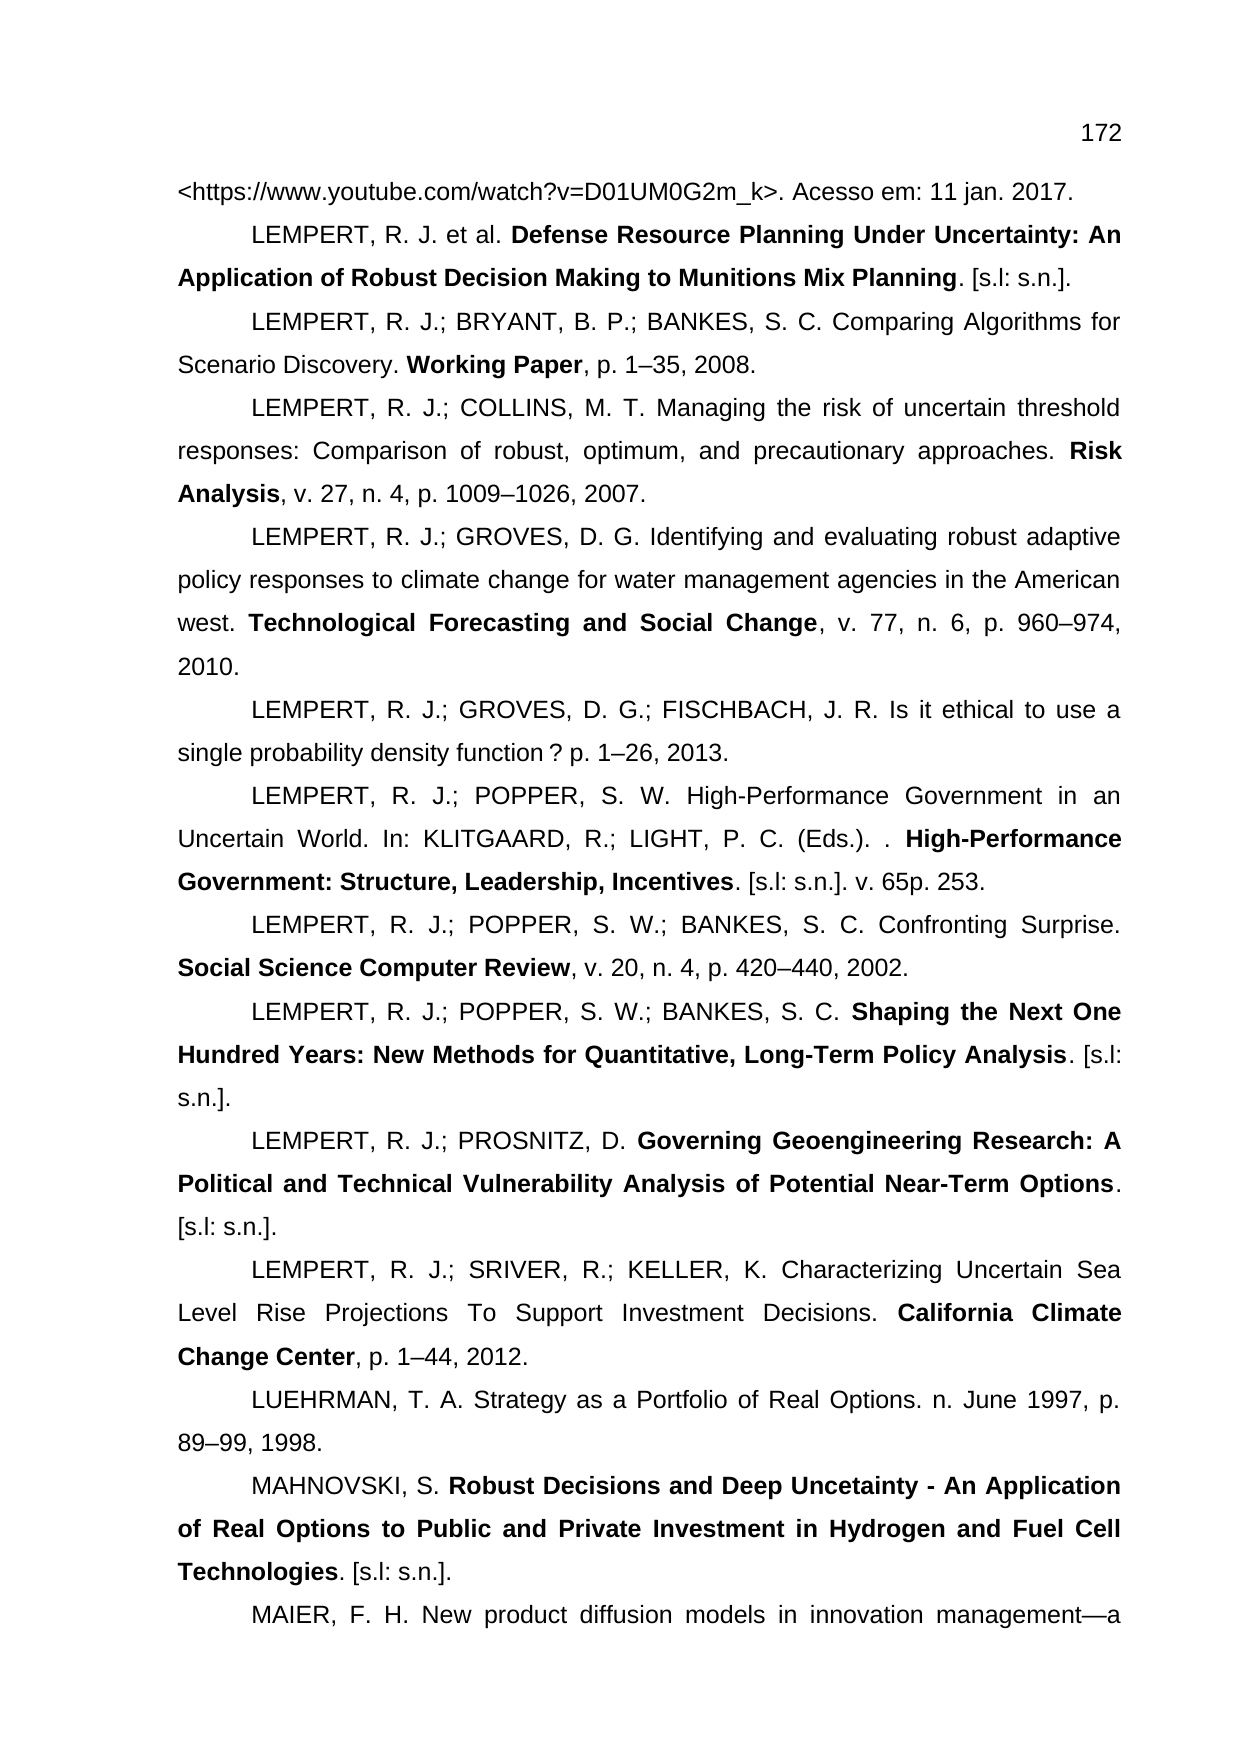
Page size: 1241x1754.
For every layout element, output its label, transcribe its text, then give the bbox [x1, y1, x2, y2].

text LUEHRMAN, T. A. Strategy as a Portfolio of Real Options. n. June 1997, p. 89–99, 1998. [177, 1385, 1122, 1457]
text LEMPERT, R. J.; SRIVER, R.; KELLER, K. Characterizing Uncertain Sea Level Rise Projections To Support Investment Decisions. California Climate Change Center, p. 1–44, 2012. [177, 1255, 1122, 1370]
text LEMPERT, R. J.; POPPER, S. W.; BANKES, S. C. Shaping the Next One Hundred Years: New Methods for Quantitative, Long-Term Policy Analysis. [s.l: s.n.]. [177, 997, 1122, 1112]
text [177, 1600, 1122, 1629]
text LEMPERT, R. J.; GROVES, D. G.; FISCHBACH, J. R. Is it ethical to use a single probability density function ? p. 1–26, 2013. [177, 695, 1122, 767]
text LEMPERT, R. J.; BRYANT, B. P.; BANKES, S. C. Comparing Algorithms for Scenario Discovery. Working Paper, p. 1–35, 2008. [177, 307, 1122, 378]
text LEMPERT, R. J.; POPPER, S. W.; BANKES, S. C. Confronting Surprise. Social Science Computer Review, v. 20, n. 4, p. 420–440, 2002. [177, 910, 1122, 982]
text LEMPERT, R. J.; POPPER, S. W. High-Performance Government in an Uncertain World. In: KLITGAARD, R.; LIGHT, P. C. (Eds.). . High-Performance Government: Structure, Leadership, Incentives. [s.l: s.n.]. v. 65p. 253. [177, 781, 1122, 896]
text LEMPERT, R. J.; COLLINS, M. T. Managing the risk of uncertain threshold responses: Comparison of robust, optimum, and precautionary approaches. Risk Analysis, v. 27, n. 4, p. 1009–1026, 2007. [177, 393, 1122, 508]
text LEMPERT, R. J.; GROVES, D. G. Identifying and evaluating robust adaptive policy responses to climate change for water management agencies in the American west. Technological Forecasting and Social Change, v. 77, n. 6, p. 960–974, 2010. [177, 522, 1122, 680]
text LEMPERT, R. J.; PROSNITZ, D. Governing Geoengineering Research: A Political and Technical Vulnerability Analysis of Potential Near-Term Options. [s.l: s.n.]. [177, 1126, 1122, 1241]
text LEMPERT, R. J. et al. Defense Resource Planning Under Uncertainty: An Application of Robust Decision Making to Munitions Mix Planning. [s.l: s.n.]. [177, 220, 1122, 292]
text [177, 177, 1122, 206]
text MAHNOVSKI, S. Robust Decisions and Deep Uncetainty - An Application of Real Options to Public and Private Investment in Hydrogen and Fuel Cell Technologies. [s.l: s.n.]. [177, 1471, 1122, 1586]
